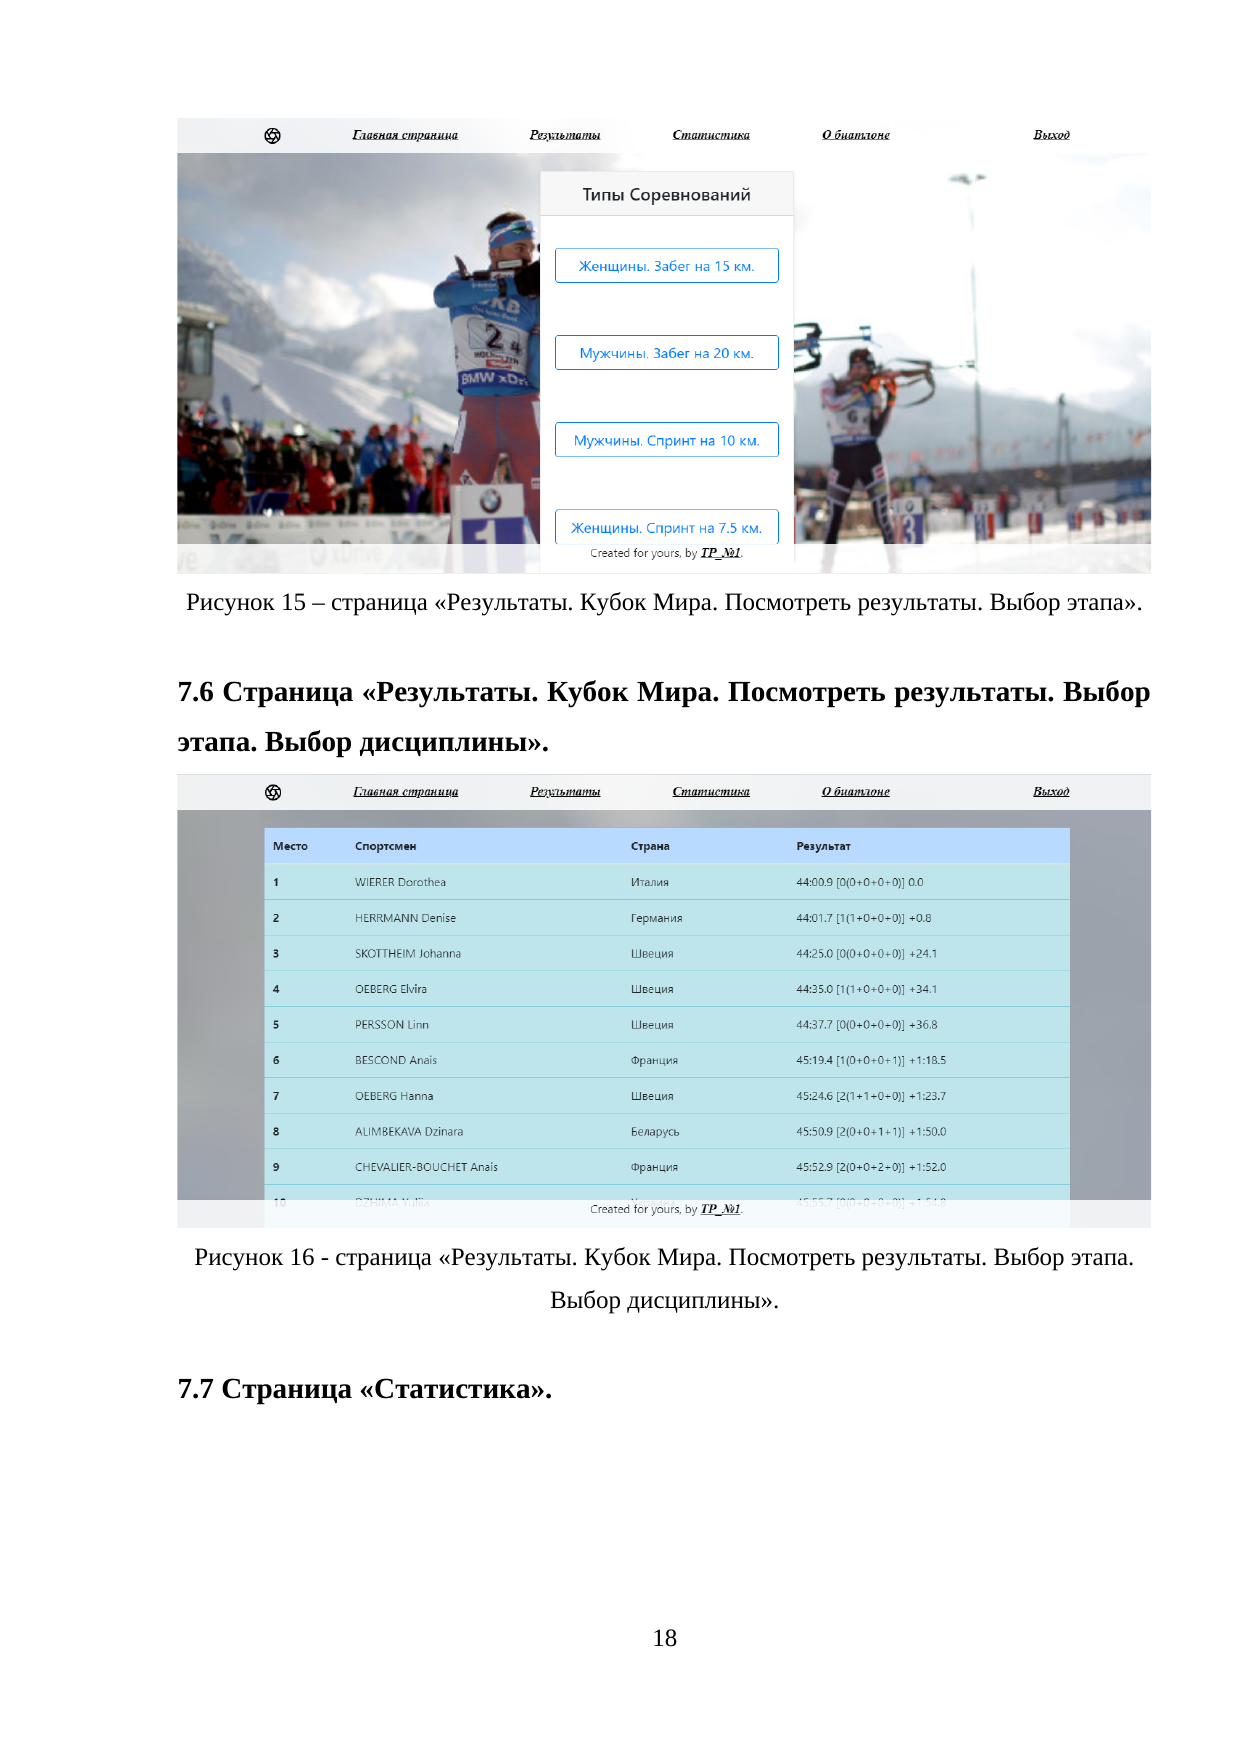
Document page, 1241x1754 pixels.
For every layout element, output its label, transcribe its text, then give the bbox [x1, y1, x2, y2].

text 7.7 Страница «Статистика». [177, 1371, 1152, 1404]
text Рисунок 16 - страница «Результаты. Кубок Мира. Посмотреть результаты. Выбор этапа. Выбор дисциплины». [177, 1242, 1152, 1313]
picture [177, 774, 1152, 1228]
picture [177, 118, 1152, 574]
text 7.6 Страница «Результаты. Кубок Мира. Посмотреть результаты. Выбор этапа. Выбор дисциплины». [177, 674, 1152, 758]
text Рисунок 15 – страница «Результаты. Кубок Мира. Посмотреть результаты. Выбор этапа». [177, 587, 1152, 616]
